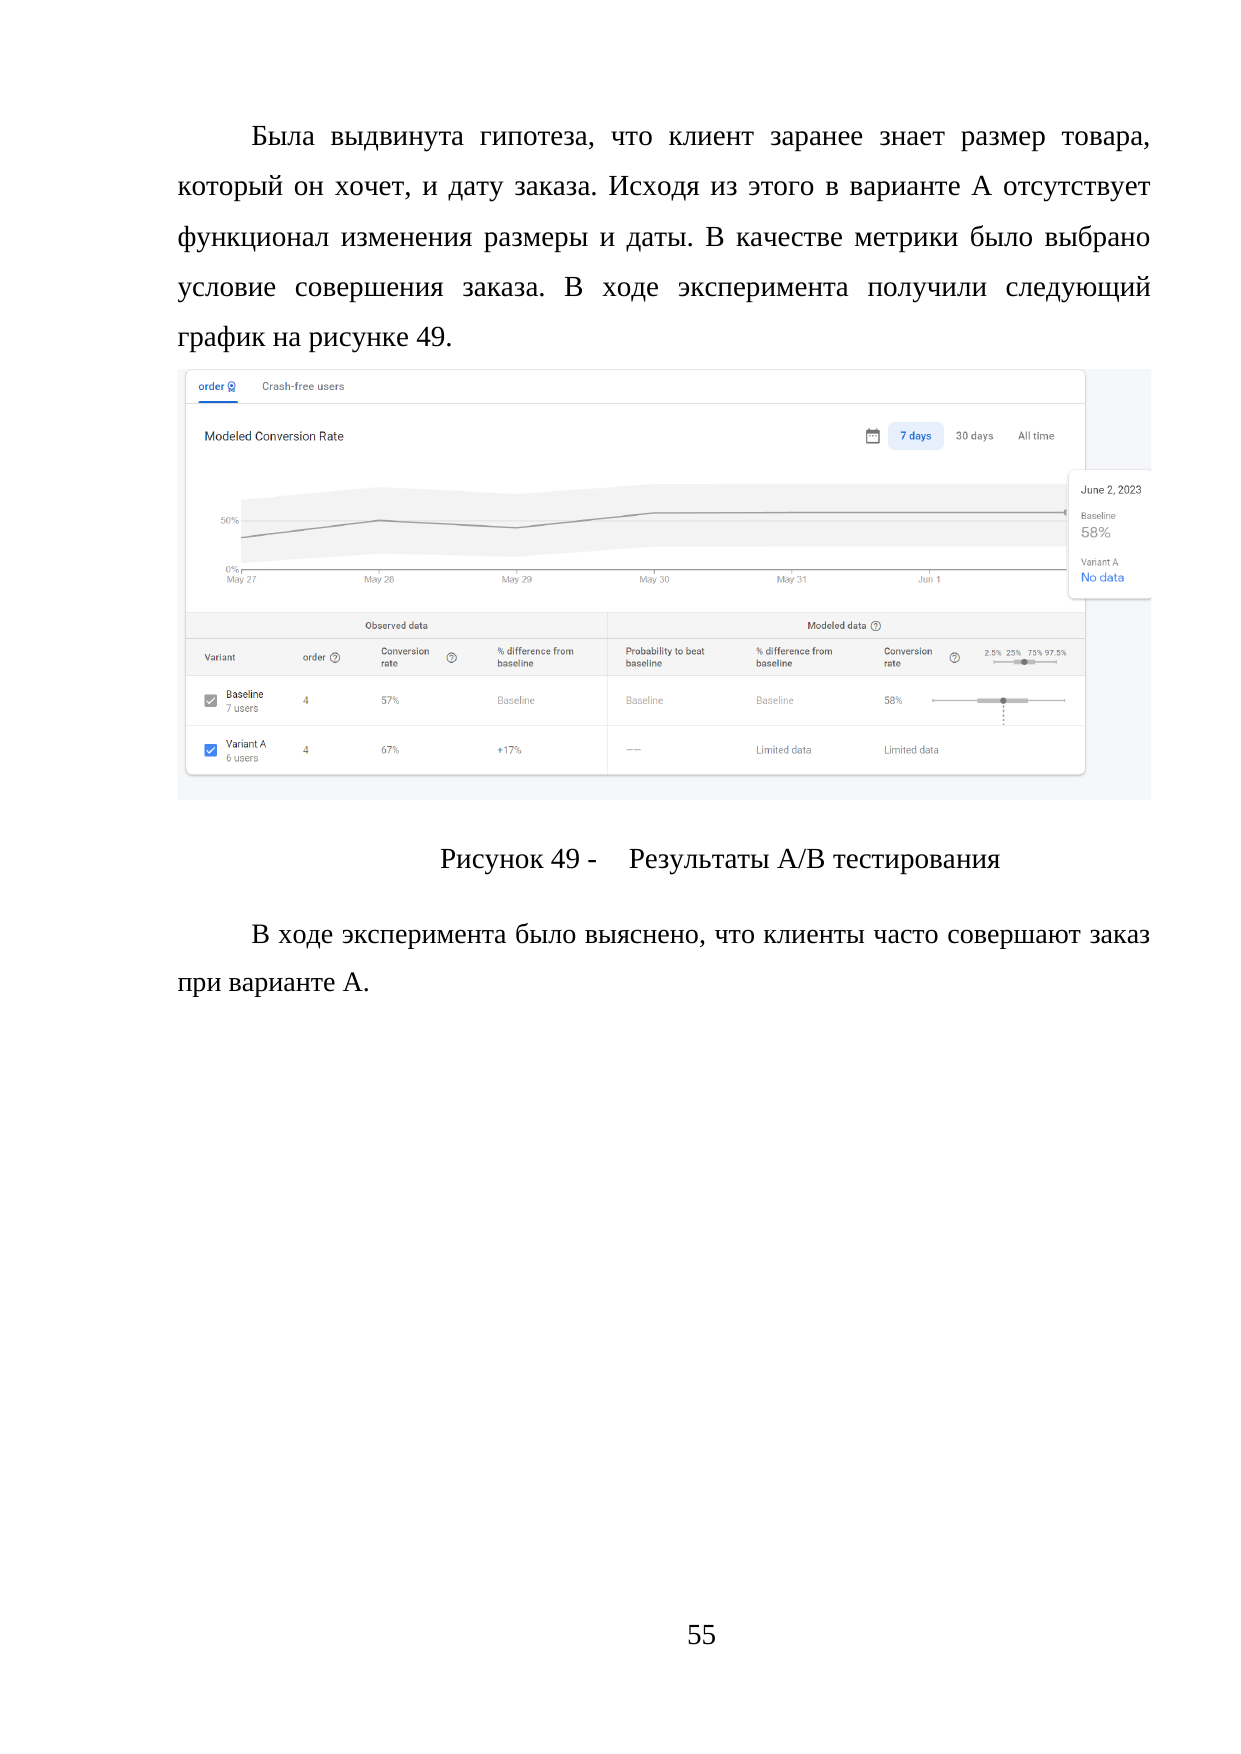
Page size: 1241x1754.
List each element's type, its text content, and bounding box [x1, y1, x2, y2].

text Результаты A/B тестирования [288, 841, 1152, 875]
text Была выдвинута гипотеза, что клиент заранее знает размер товара, который он хочет, и дату заказа. Исходя из этого в варианте А отсутствует функционал изменения размеры и даты. В качестве метрики было выбрано условие совершения заказа. В ходе эксперимента получили следующий график на рисунке 49. [177, 118, 1152, 353]
picture [177, 369, 1152, 800]
text В ходе эксперимента было выяснено, что клиенты часто совершают заказ при варианте А. [177, 917, 1152, 998]
